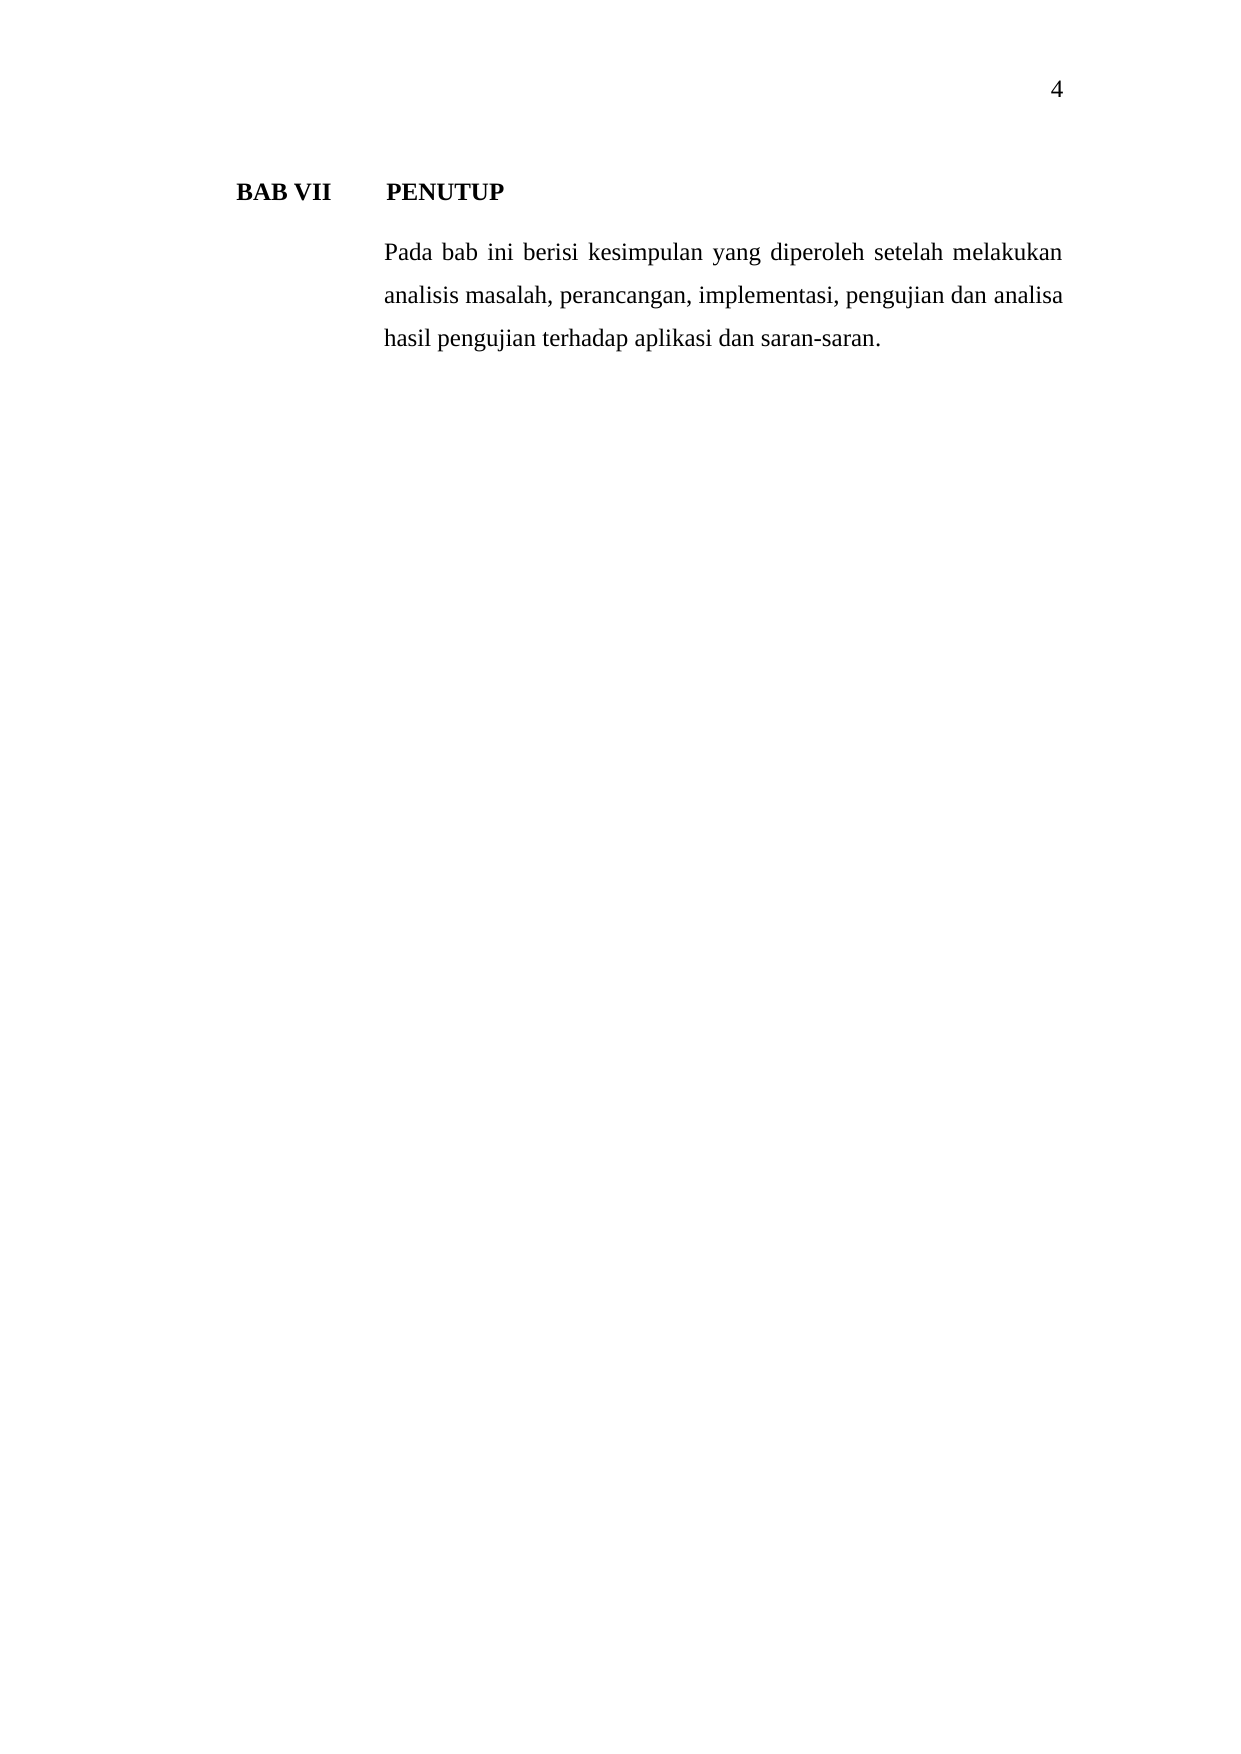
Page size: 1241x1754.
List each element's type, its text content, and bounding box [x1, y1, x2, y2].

text BAB VII PENUTUP [236, 177, 1063, 206]
text Pada bab ini berisi kesimpulan yang diperoleh setelah melakukan analisis masalah, perancangan, implementasi, pengujian dan analisa hasil pengujian terhadap aplikasi dan saran-saran. [384, 237, 1063, 352]
